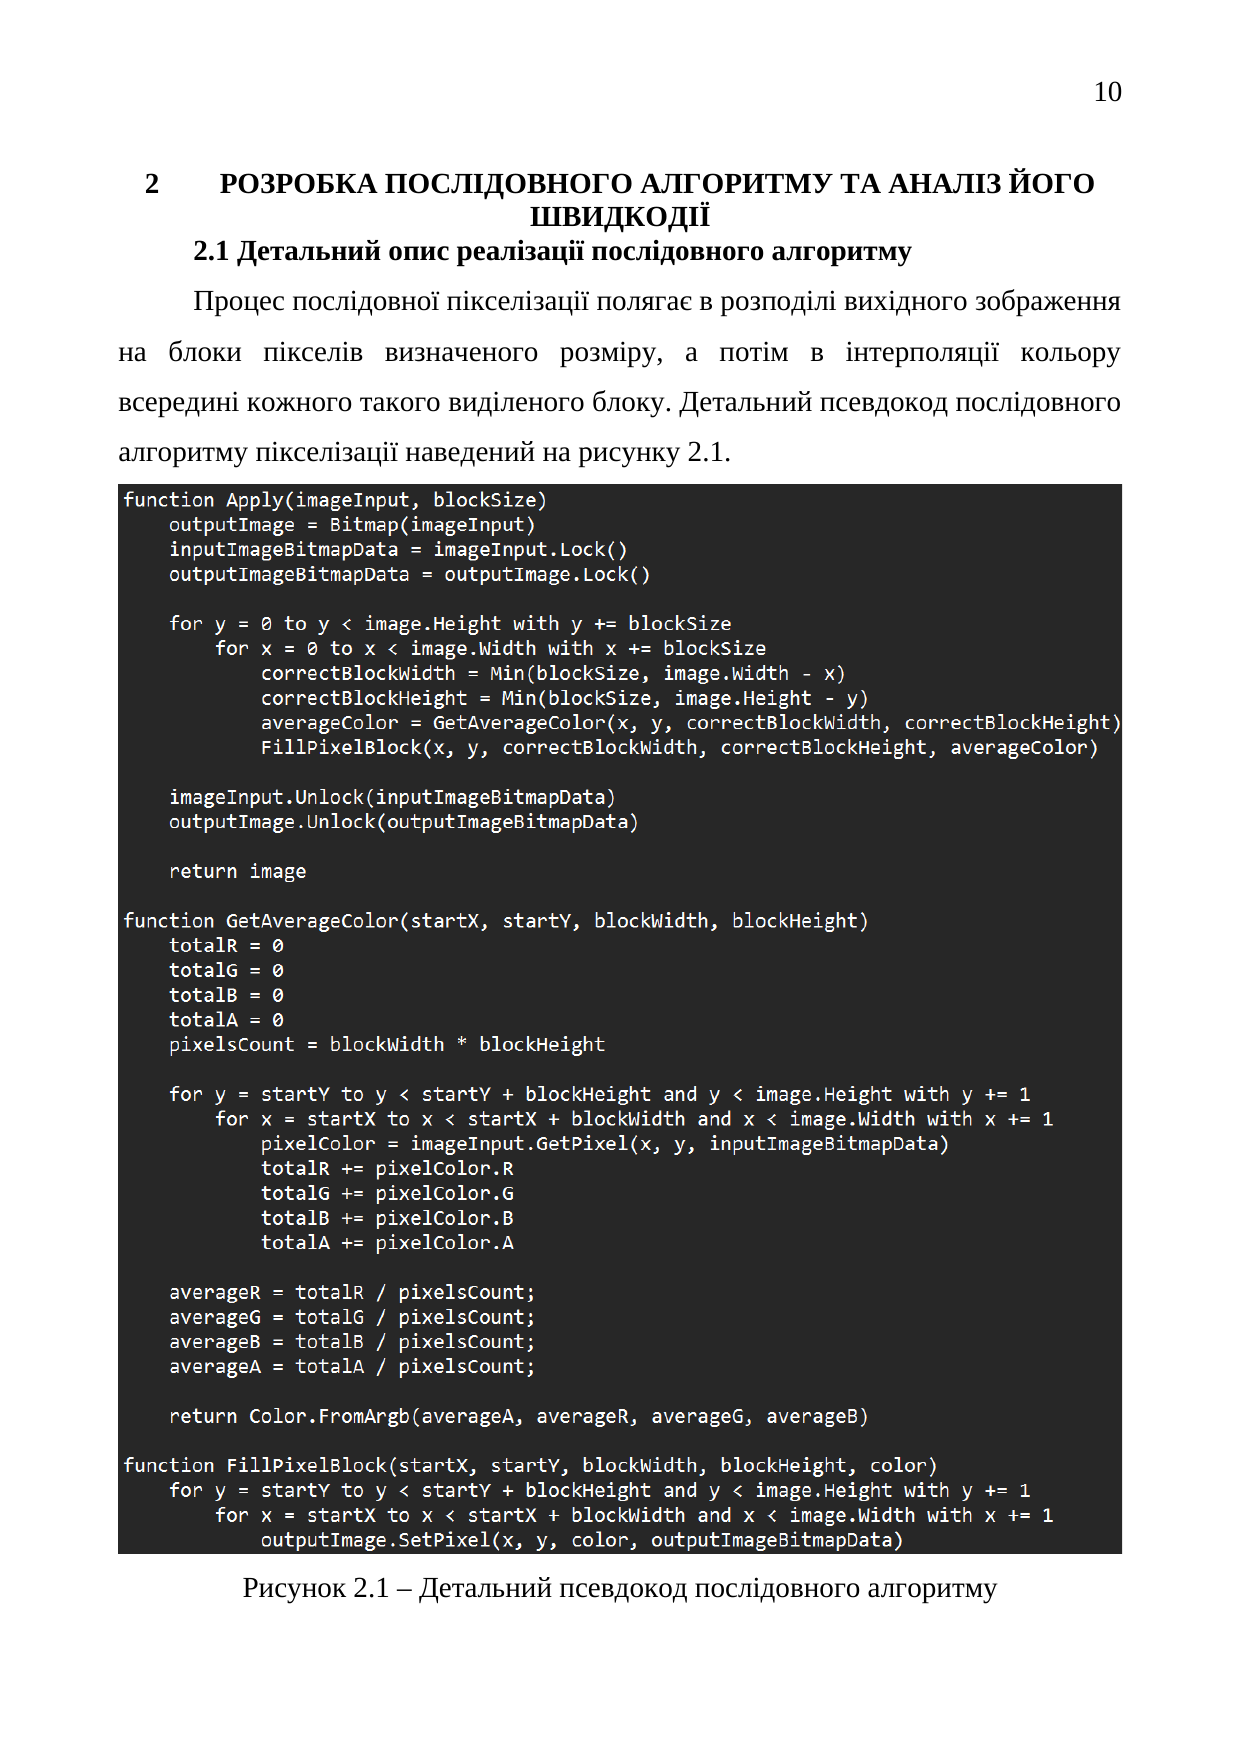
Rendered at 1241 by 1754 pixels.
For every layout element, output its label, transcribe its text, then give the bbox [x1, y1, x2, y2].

text Рисунок 2.1 – Детальний псевдокод послідовного алгоритму [118, 1570, 1122, 1604]
subtitle 2 РОЗРОБКА ПОСЛІДОВНОГО АЛГОРИТМУ ТА АНАЛІЗ ЙОГО ШВИДКОДІЇ [118, 166, 1122, 233]
subtitle 2.1 Детальний опис реалізації послідовного алгоритму [118, 233, 1122, 267]
text Процес послідовної пікселізації полягає в розподілі вихідного зображення на блоки пікселів визначеного розміру, а потім в інтерполяції кольору всередині кожного такого виділеного блоку. Детальний псевдокод послідовного алгоритму пікселізації наведений на рисунку 2.1. [118, 283, 1122, 468]
picture [118, 484, 1123, 1554]
